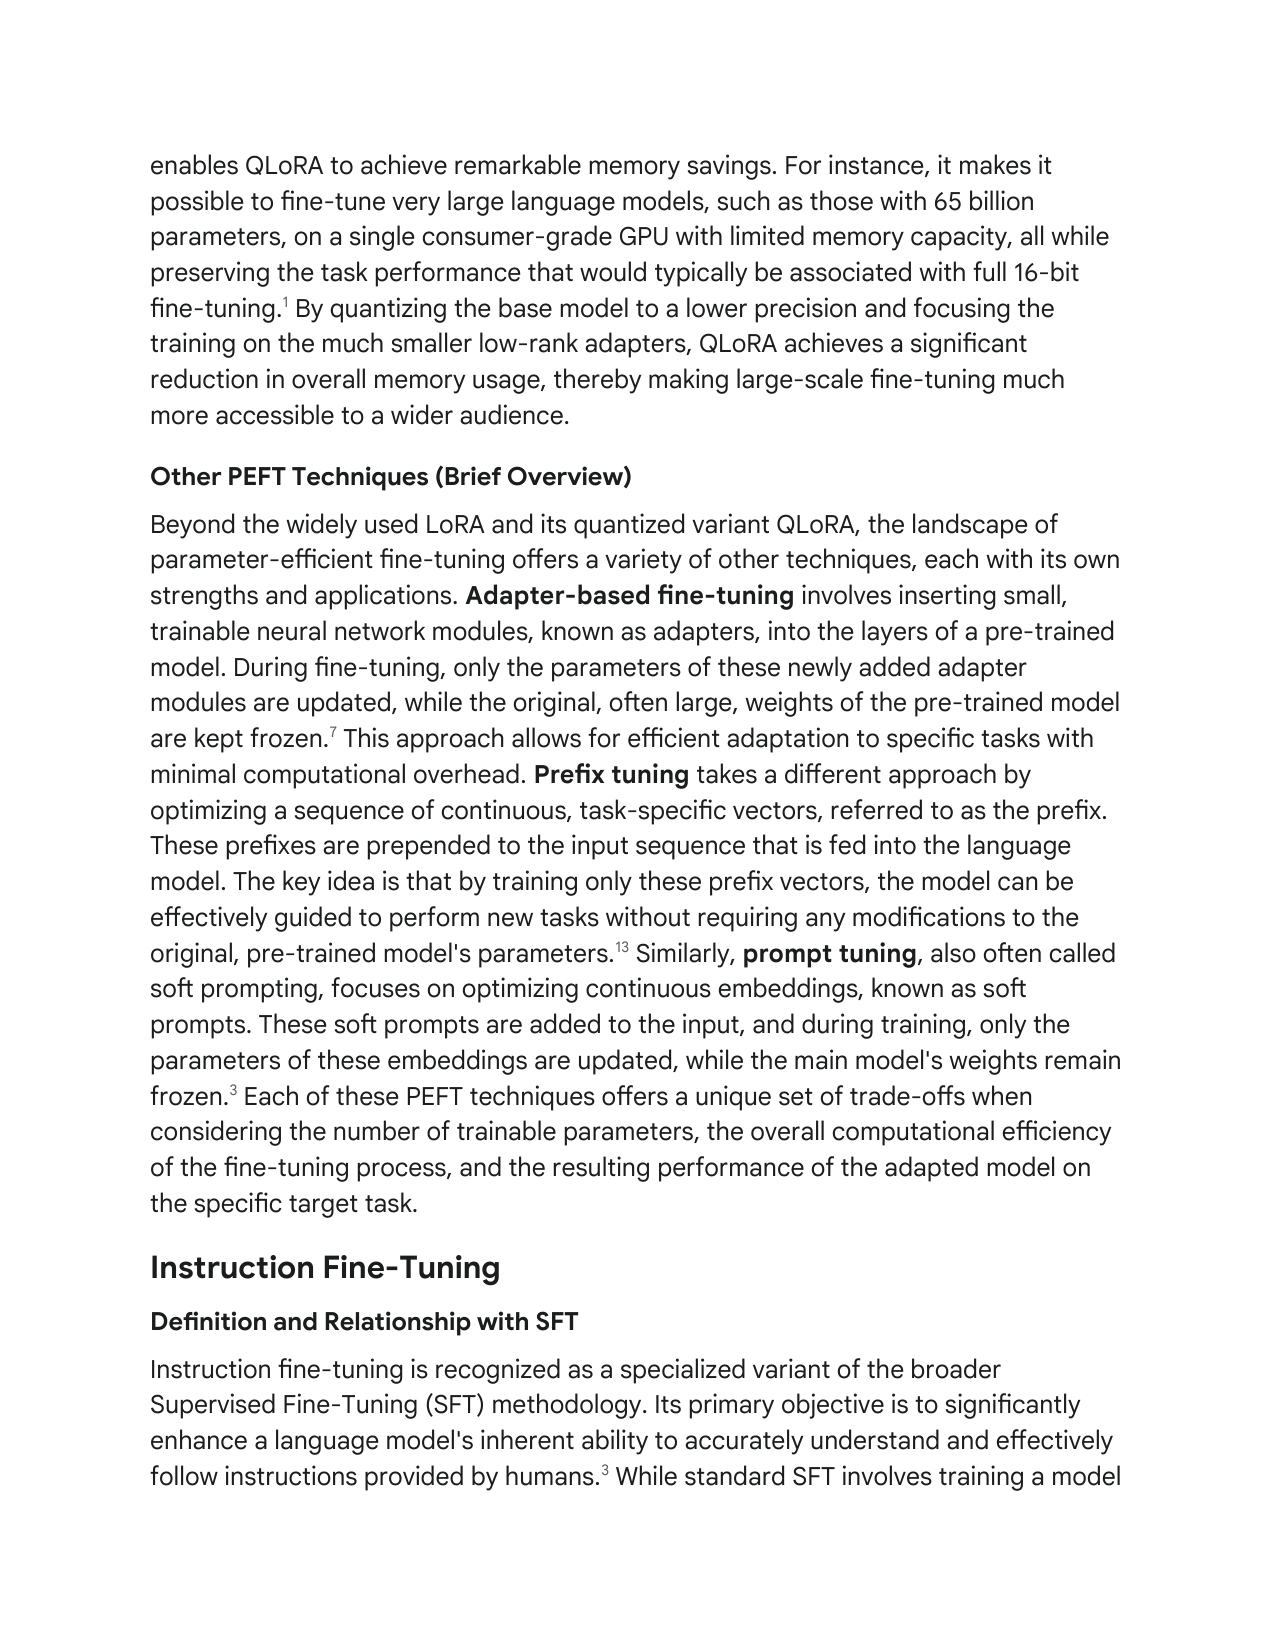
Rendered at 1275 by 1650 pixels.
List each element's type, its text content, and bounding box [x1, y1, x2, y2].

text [150, 1354, 1125, 1492]
subtitle Definition and Relationship with SFT [150, 1306, 1125, 1337]
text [150, 150, 1125, 431]
subtitle Instruction Fine-Tuning [150, 1249, 1125, 1288]
text Beyond the widely used LoRA and its quantized variant QLoRA, the landscape of parameter-efficient fine-tuning offers a variety of other techniques, each with its own strengths and applications. Adapter-based fine-tuning involves inserting small, trainable neural network modules, known as adapters, into the layers of a pre-trained model. During fine-tuning, only the parameters of these newly added adapter modules are updated, while the original, often large, weights of the pre-trained model are kept frozen.7 This approach allows for efficient adaptation to specific tasks with minimal computational overhead. Prefix tuning takes a different approach by optimizing a sequence of continuous, task-specific vectors, referred to as the prefix. These prefixes are prepended to the input sequence that is fed into the language model. The key idea is that by training only these prefix vectors, the model can be effectively guided to perform new tasks without requiring any modifications to the original, pre-trained model's parameters.13 Similarly, prompt tuning, also often called soft prompting, focuses on optimizing continuous embeddings, known as soft prompts. These soft prompts are added to the input, and during training, only the parameters of these embeddings are updated, while the main model's weights remain frozen.3 Each of these PEFT techniques offers a unique set of trade-offs when considering the number of trainable parameters, the overall computational efficiency of the fine-tuning process, and the resulting performance of the adapted model on the specific target task. [150, 509, 1125, 1219]
subtitle Other PEFT Techniques (Brief Overview) [150, 461, 1125, 492]
